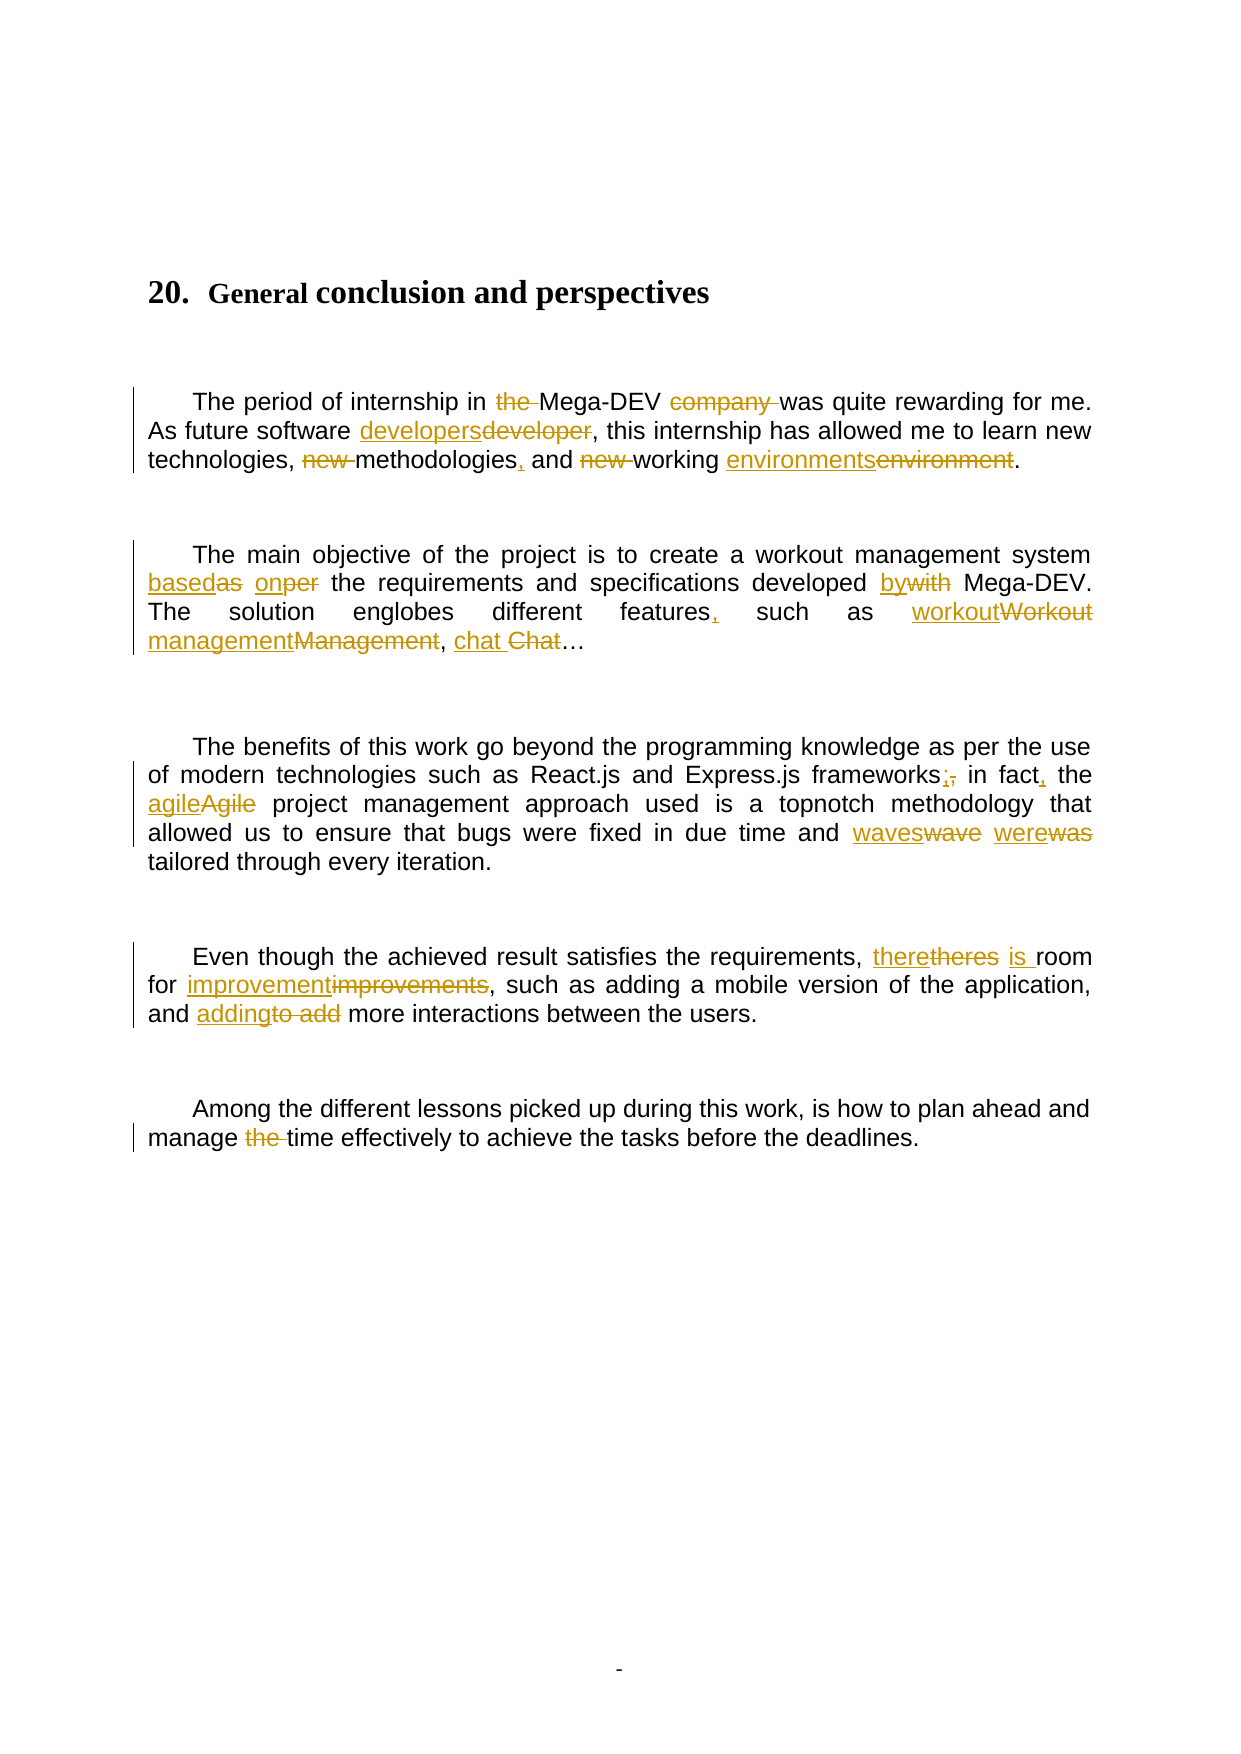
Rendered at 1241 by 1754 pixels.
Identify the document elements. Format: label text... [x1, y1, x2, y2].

text Among the different lessons picked up during this work, is how to plan ahead and manage time effectively to achieve the tasks before the deadlines. [148, 1094, 1092, 1152]
text The period of internship in Mega-DEV was quite rewarding for me. As future software , this internship has allowed me to learn new technologies, methodologies and working . [148, 387, 1092, 473]
subtitle General conclusion and perspectives [148, 272, 1092, 310]
text The benefits of this work go beyond the programming knowledge as per the use of modern technologies such as React.js and Express.js frameworks in fact the project management approach used is a topnotch methodology that allowed us to ensure that bugs were fixed in due time and tailored through every iteration. [148, 732, 1092, 876]
text Even though the achieved result satisfies the requirements, room for , such as adding a mobile version of the application, and more interactions between the users. [148, 942, 1092, 1028]
text The main objective of the project is to create a workout management system the requirements and specifications developed Mega-DEV. The solution englobes different features such as , … [148, 539, 1092, 654]
